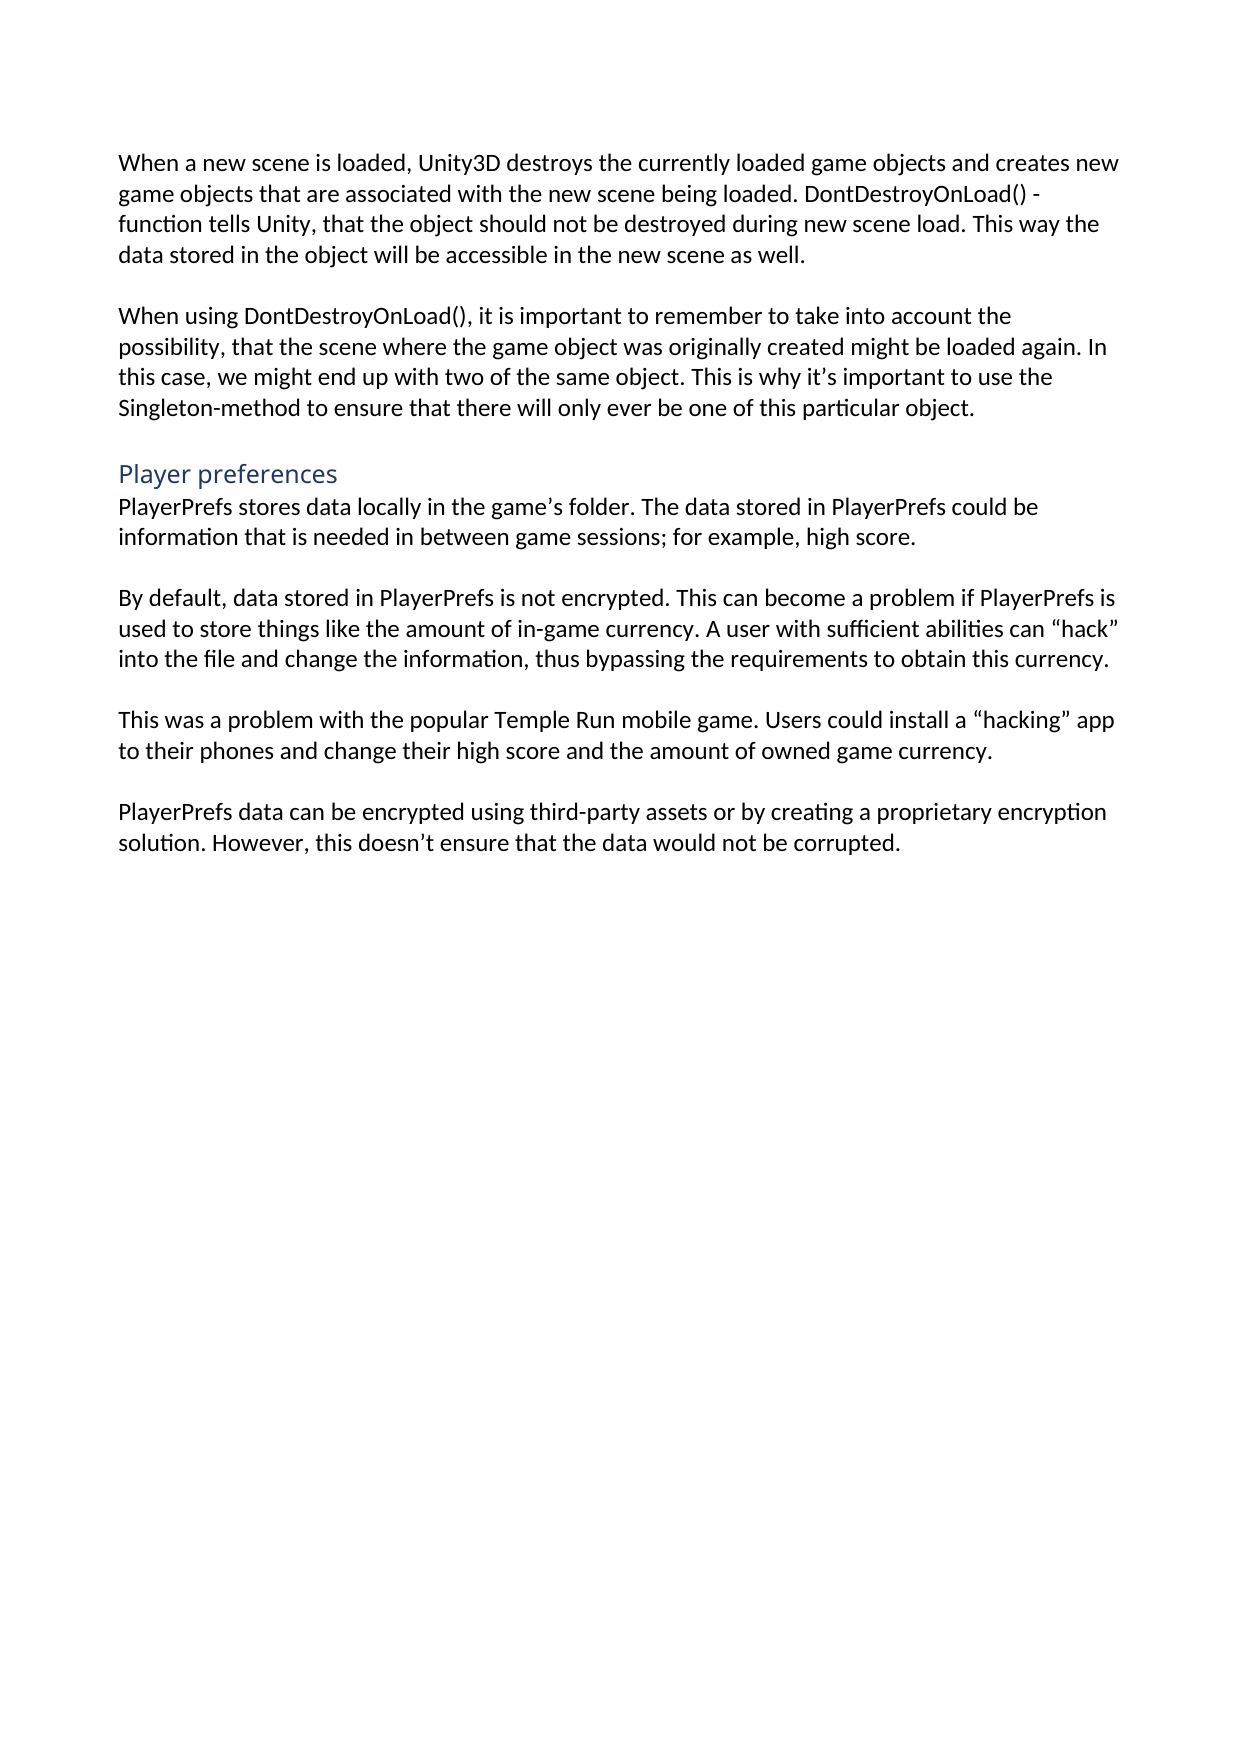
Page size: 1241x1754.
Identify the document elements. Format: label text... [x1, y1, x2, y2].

text This was a problem with the popular Temple Run mobile game. Users could install a “hacking” app to their phones and change their high score and the amount of owned game currency. [118, 705, 1122, 766]
text When using DontDestroyOnLoad(), it is important to remember to take into account the possibility, that the scene where the game object was originally created might be loaded again. In this case, we might end up with two of the same object. This is why it’s important to use the Singleton-method to ensure that there will only ever be one of this particular object. [118, 300, 1122, 422]
text PlayerPrefs data can be encrypted using third-party assets or by creating a proprietary encryption solution. However, this doesn’t ensure that the data would not be corrupted. [118, 796, 1122, 857]
text By default, data stored in PlayerPrefs is not encrypted. This can become a problem if PlayerPrefs is used to store things like the amount of in-game currency. A user with sufficient abilities can “hack” into the file and change the information, thus bypassing the requirements to obtain this currency. [118, 583, 1122, 674]
text When a new scene is loaded, Unity3D destroys the currently loaded game objects and creates new game objects that are associated with the new scene being loaded. DontDestroyOnLoad() -function tells Unity, that the object should not be destroyed during new scene load. This way the data stored in the object will be accessible in the new scene as well. [118, 148, 1122, 270]
text PlayerPrefs stores data locally in the game’s folder. The data stored in PlayerPrefs could be information that is needed in between game sessions; for example, high score. [118, 491, 1122, 552]
subtitle Player preferences [118, 457, 1122, 491]
